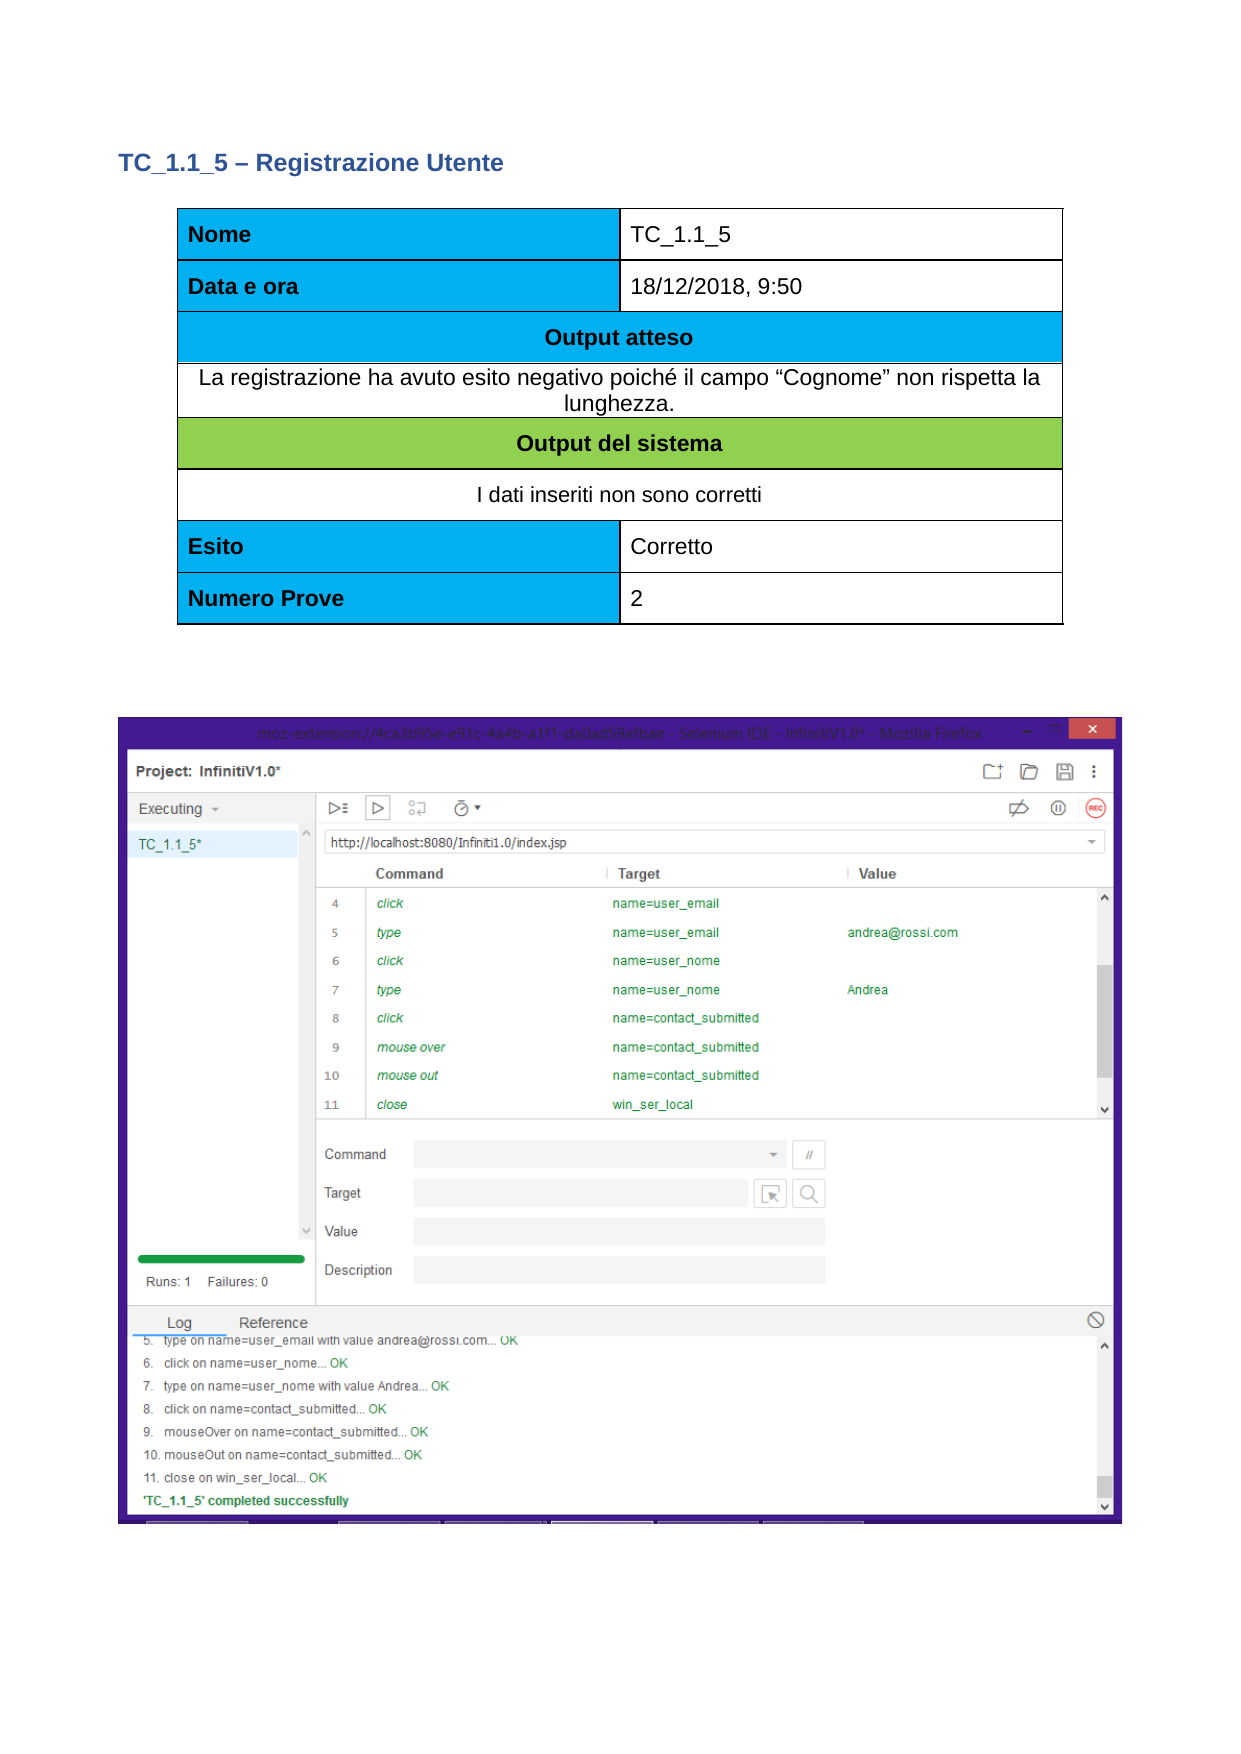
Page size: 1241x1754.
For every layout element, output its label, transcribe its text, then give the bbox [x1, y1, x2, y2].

table_cell Numero Prove [178, 573, 619, 623]
table_header Nome [178, 209, 619, 259]
table_cell Corretto [621, 521, 1062, 571]
subtitle TC_1.1_5 – Registrazione Utente [118, 148, 1122, 176]
table_cell I dati inseriti non sono corretti [178, 470, 1062, 520]
table_cell 18/12/2018, 9:50 [621, 261, 1062, 311]
table_cell La registrazione ha avuto esito negativo poiché il campo “Cognome” non rispetta la lunghezza. [178, 364, 1062, 417]
table_cell Output del sistema [178, 418, 1062, 468]
picture [118, 717, 1123, 1524]
table_cell Data e ora [178, 261, 619, 311]
table_cell Output atteso [178, 312, 1062, 362]
table_header TC_1.1_5 [621, 209, 1062, 259]
table_cell 2 [621, 573, 1062, 623]
table_cell Esito [178, 521, 619, 571]
